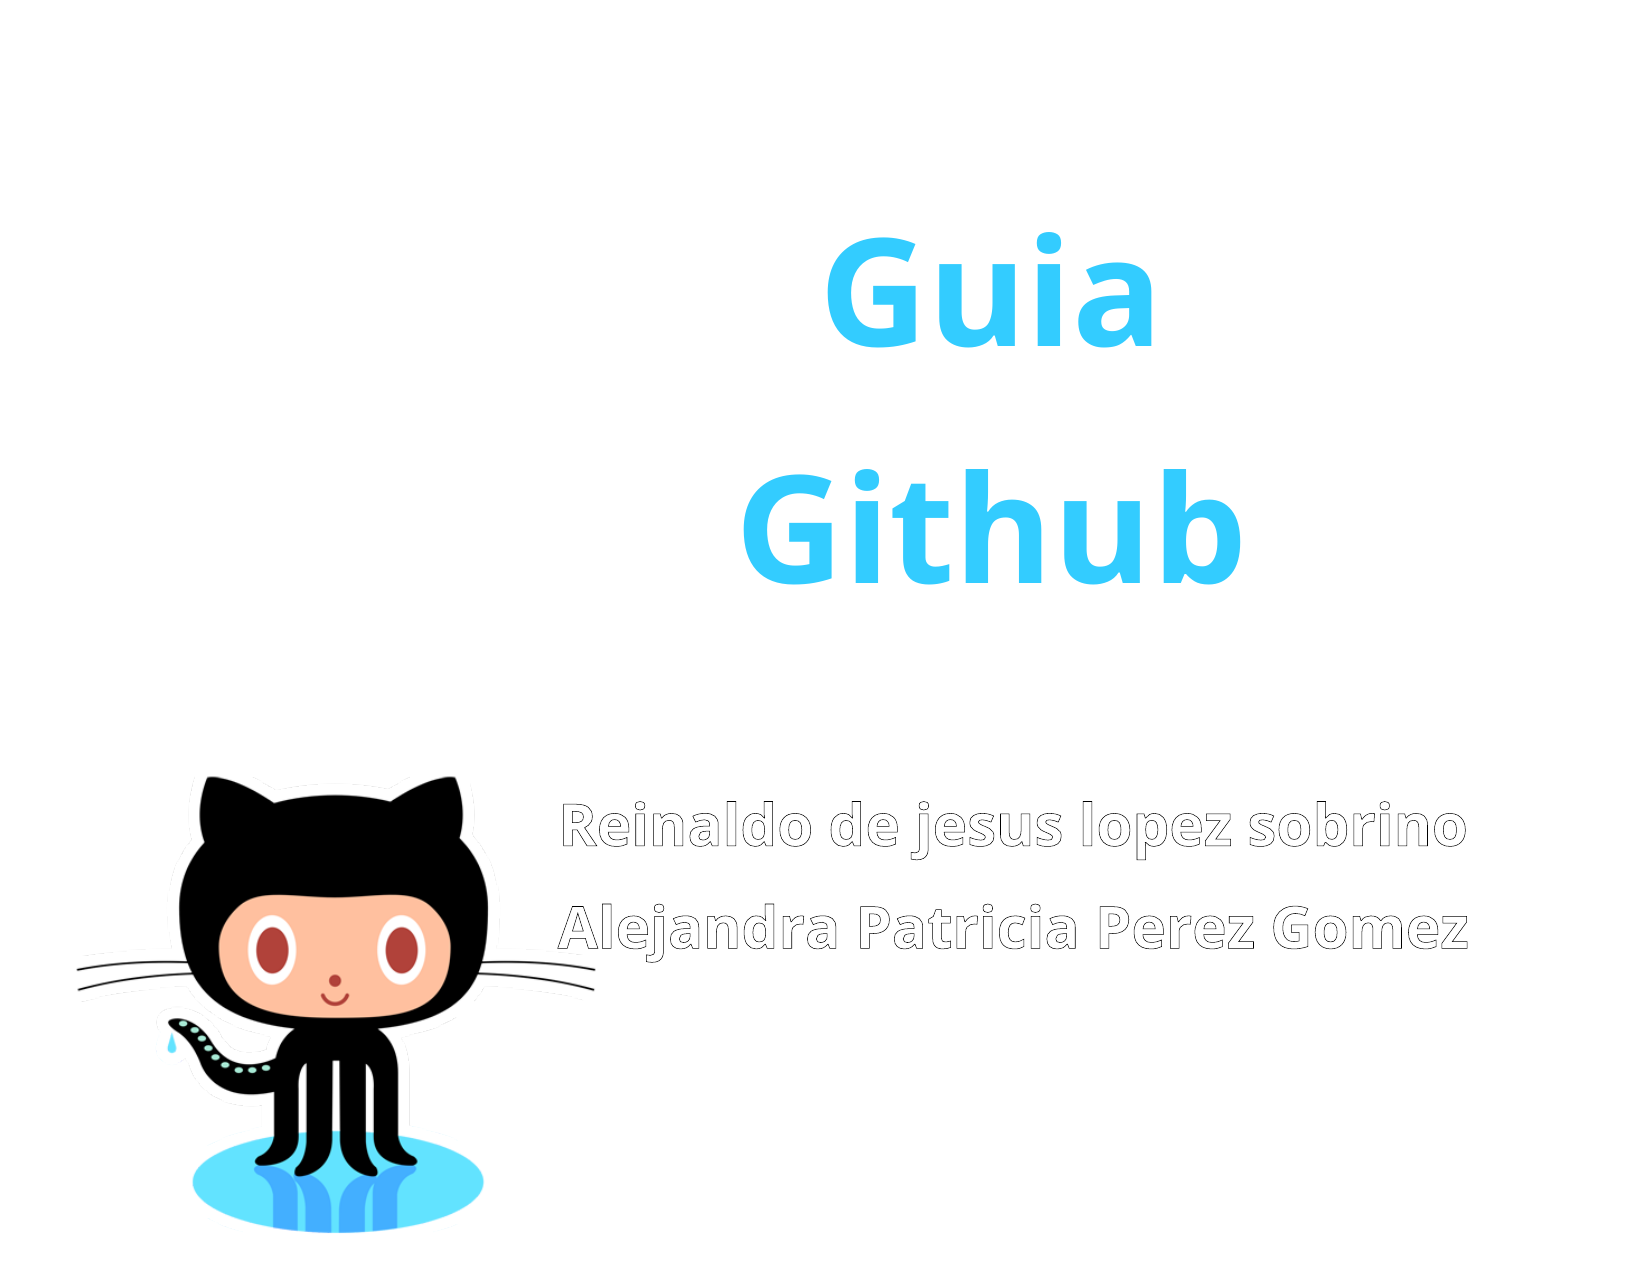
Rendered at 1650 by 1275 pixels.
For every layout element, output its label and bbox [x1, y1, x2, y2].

picture [46, 707, 619, 1275]
picture [609, 833, 619, 839]
picture [609, 820, 619, 826]
